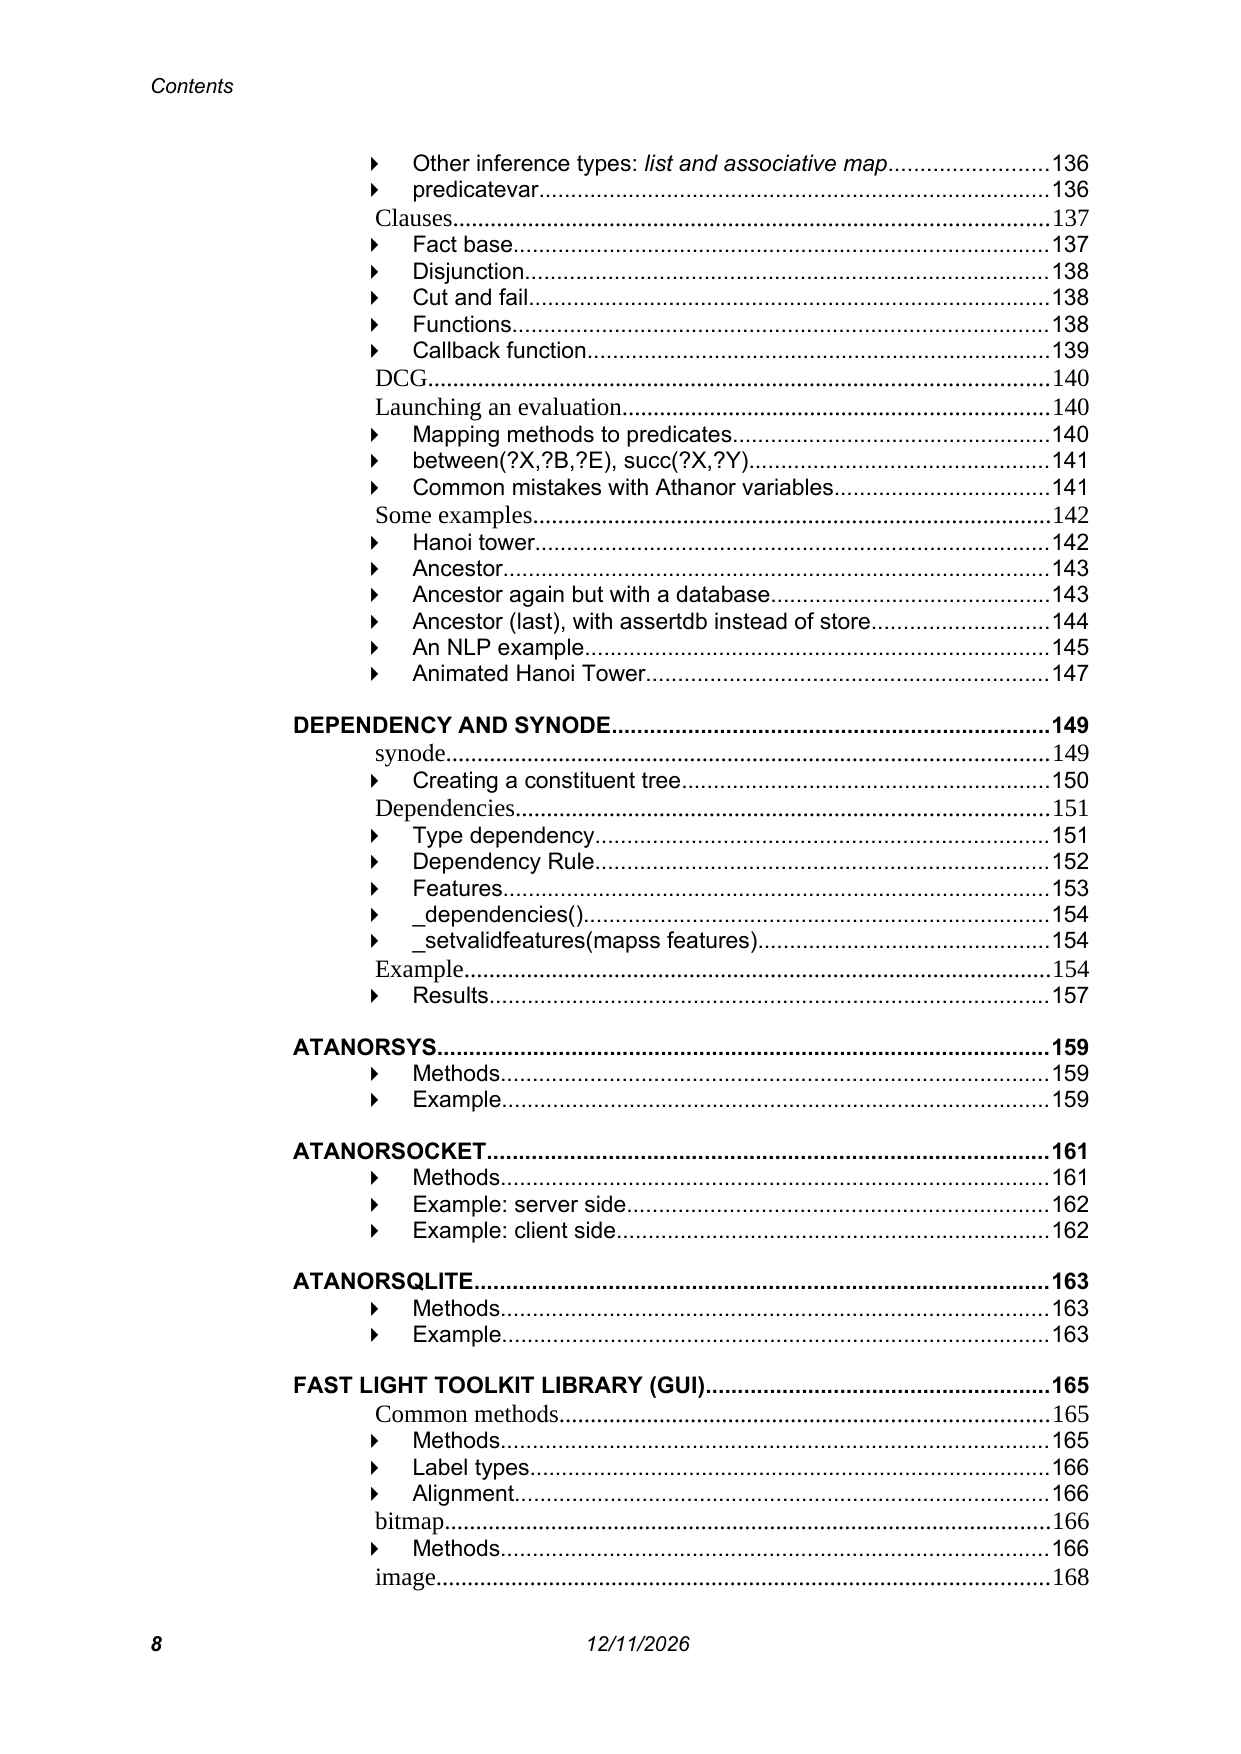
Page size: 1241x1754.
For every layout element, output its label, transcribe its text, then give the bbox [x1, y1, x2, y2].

text bitmap 166 [375, 1506, 1090, 1535]
text  Alignment 166 [362, 1480, 1090, 1506]
text  predicatevar 136 [362, 176, 1090, 203]
text Clauses 137 [375, 203, 1090, 231]
text Some examples 142 [375, 500, 1090, 528]
text  Other inference types: list and associative map 136 [362, 150, 1090, 176]
text  An NLP example 145 [362, 634, 1090, 660]
text Dependencies 151 [375, 793, 1090, 822]
text  Example: client side 162 [362, 1217, 1090, 1243]
text  Example: server side 162 [362, 1191, 1090, 1217]
text Atanorsys 159 [293, 1034, 1090, 1060]
text  Methods 159 [362, 1060, 1090, 1086]
text  Cut and fail 138 [362, 284, 1090, 311]
text  Results 157 [362, 982, 1090, 1009]
text  Example 159 [362, 1086, 1090, 1113]
text  Functions 138 [362, 311, 1090, 337]
text  Fact base 137 [362, 231, 1090, 258]
text Launching an evaluation 140 [375, 392, 1090, 421]
text Example 154 [375, 954, 1090, 982]
text dependency and synode 149 [293, 712, 1090, 738]
text  Animated Hanoi Tower 147 [362, 660, 1090, 687]
text  _dependencies() 154 [362, 901, 1090, 927]
text  _setvalidfeatures(mapss features) 154 [362, 927, 1090, 954]
text Atanorsocket 161 [293, 1138, 1090, 1164]
text  Ancestor again but with a database 143 [362, 581, 1090, 608]
text  Callback function 139 [362, 337, 1090, 363]
text  Creating a constituent tree 150 [362, 767, 1090, 793]
text DCG 140 [375, 363, 1090, 392]
text  Hanoi tower 142 [362, 528, 1090, 555]
text  between(?X,?B,?E), succ(?X,?Y) 141 [362, 447, 1090, 473]
text  Methods 165 [362, 1427, 1090, 1454]
text  Ancestor 143 [362, 555, 1090, 581]
text Fast Light ToolKit library (GUI) 165 [293, 1372, 1090, 1399]
text  Example 163 [362, 1321, 1090, 1347]
text  Disjunction 138 [362, 258, 1090, 284]
text  Label types 166 [362, 1454, 1090, 1480]
text  Methods 166 [362, 1535, 1090, 1562]
text  Methods 161 [362, 1164, 1090, 1191]
text  Ancestor (last), with assertdb instead of store 144 [362, 608, 1090, 634]
text  Features 153 [362, 874, 1090, 901]
text  Dependency Rule 152 [362, 848, 1090, 874]
text  Common mistakes with Athanor variables. 141 [362, 473, 1090, 500]
text  Mapping methods to predicates. 140 [362, 421, 1090, 447]
text  Type dependency 151 [362, 822, 1090, 848]
text synode 149 [375, 738, 1090, 767]
text  Methods 163 [362, 1294, 1090, 1321]
text Atanorsqlite 163 [293, 1268, 1090, 1294]
text image 168 [375, 1562, 1090, 1590]
text Common methods 165 [375, 1399, 1090, 1427]
